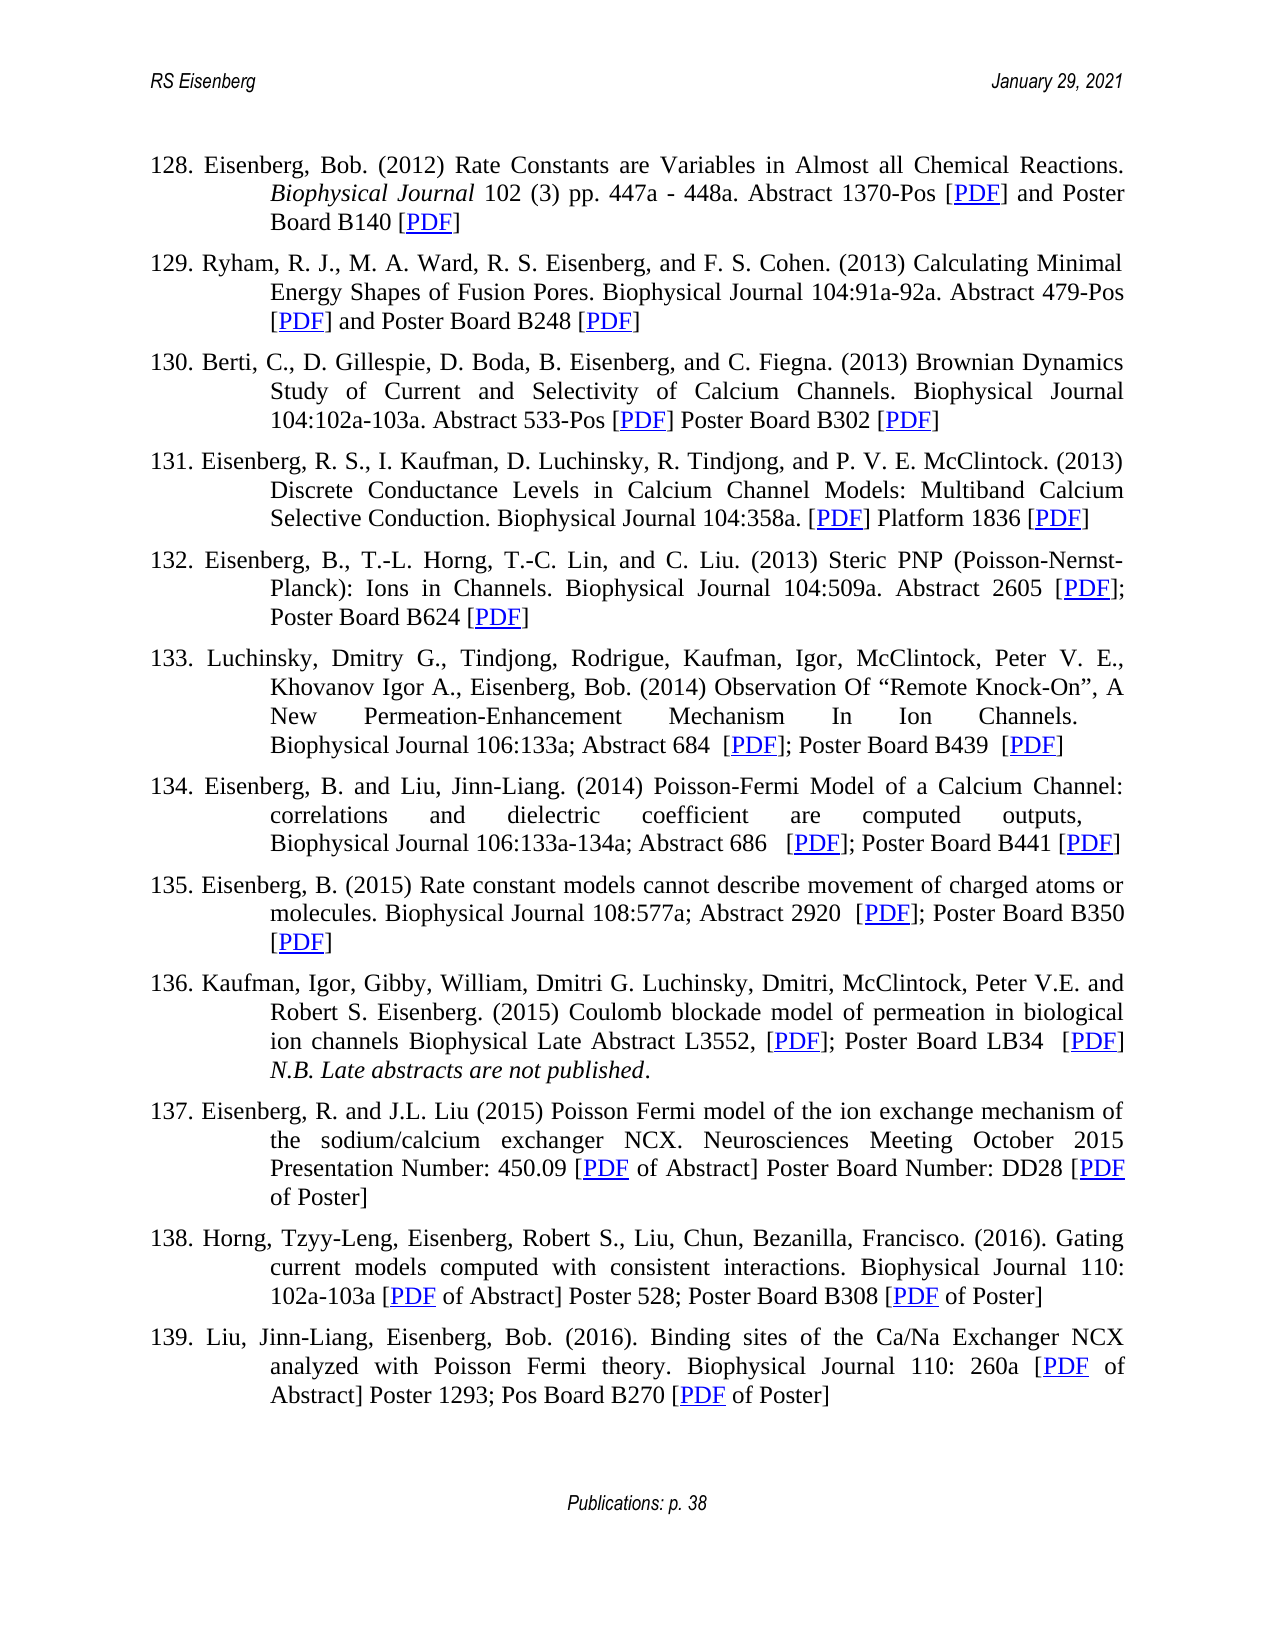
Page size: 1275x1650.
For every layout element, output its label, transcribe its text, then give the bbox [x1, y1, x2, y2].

text 134. Eisenberg, B. and Liu, Jinn-Liang. (2014) Poisson-Fermi Model of a Calcium Channel: correlations and dielectric coefficient are computed outputs, Biophysical Journal 106:133a-134a; Abstract 686 [PDF]; Poster Board B441 [PDF] [150, 771, 1125, 857]
text 129. Ryham, R. J., M. A. Ward, R. S. Eisenberg, and F. S. Cohen. (2013) Calculating Minimal Energy Shapes of Fusion Pores. Biophysical Journal 104:91a-92a. Abstract 479-Pos [PDF] and Poster Board B248 [PDF] [150, 248, 1125, 335]
text 135. Eisenberg, B. (2015) Rate constant models cannot describe movement of charged atoms or molecules. Biophysical Journal 108:577a; Abstract 2920 [PDF]; Poster Board B350 [PDF] [150, 870, 1125, 956]
text 137. Eisenberg, R. and J.L. Liu (2015) Poisson Fermi model of the ion exchange mechanism of the sodium/calcium exchanger NCX. Neurosciences Meeting October 2015 Presentation Number: 450.09 [PDF of Abstract] Poster Board Number: DD28 [PDF of Poster] [150, 1096, 1125, 1211]
text 131. Eisenberg, R. S., I. Kaufman, D. Luchinsky, R. Tindjong, and P. V. E. McClintock. (2013) Discrete Conductance Levels in Calcium Channel Models: Multiband Calcium Selective Conduction. Biophysical Journal 104:358a. [PDF] Platform 1836 [PDF] [150, 446, 1125, 532]
text 133. Luchinsky, Dmitry G., Tindjong, Rodrigue, Kaufman, Igor, McClintock, Peter V. E., Khovanov Igor A., Eisenberg, Bob. (2014) Observation Of “Remote Knock-On”, A New Permeation-Enhancement Mechanism In Ion Channels. Biophysical Journal 106:133a; Abstract 684 [PDF]; Poster Board B439 [PDF] [150, 643, 1125, 758]
text 132. Eisenberg, B., T.-L. Horng, T.-C. Lin, and C. Liu. (2013) Steric PNP (Poisson-Nernst-Planck): Ions in Channels. Biophysical Journal 104:509a. Abstract 2605 [PDF]; Poster Board B624 [PDF] [150, 545, 1125, 631]
text 136. Kaufman, Igor, Gibby, William, Dmitri G. Luchinsky, Dmitri, McClintock, Peter V.E. and Robert S. Eisenberg. (2015) Coulomb blockade model of permeation in biological ion channels Biophysical Late Abstract L3552, [PDF]; Poster Board LB34 [PDF] N.B. Late abstracts are not published. [150, 968, 1125, 1083]
text 138. Horng, Tzyy-Leng, Eisenberg, Robert S., Liu, Chun, Bezanilla, Francisco. (2016). Gating current models computed with consistent interactions. Biophysical Journal 110: 102a-103a [PDF of Abstract] Poster 528; Poster Board B308 [PDF of Poster] [150, 1223, 1125, 1310]
text 128. Eisenberg, Bob. (2012) Rate Constants are Variables in Almost all Chemical Reactions. Biophysical Journal 102 (3) pp. 447a - 448a. Abstract 1370-Pos [PDF] and Poster Board B140 [PDF] [150, 150, 1125, 236]
text 130. Berti, C., D. Gillespie, D. Boda, B. Eisenberg, and C. Fiegna. (2013) Brownian Dynamics Study of Current and Selectivity of Calcium Channels. Biophysical Journal 104:102a-103a. Abstract 533-Pos [PDF] Poster Board B302 [PDF] [150, 347, 1125, 433]
text 139. Liu, Jinn-Liang, Eisenberg, Bob. (2016). Binding sites of the Ca/Na Exchanger NCX analyzed with Poisson Fermi theory. Biophysical Journal 110: 260a [PDF of Abstract] Poster 1293; Pos Board B270 [PDF of Poster] [150, 1322, 1125, 1408]
